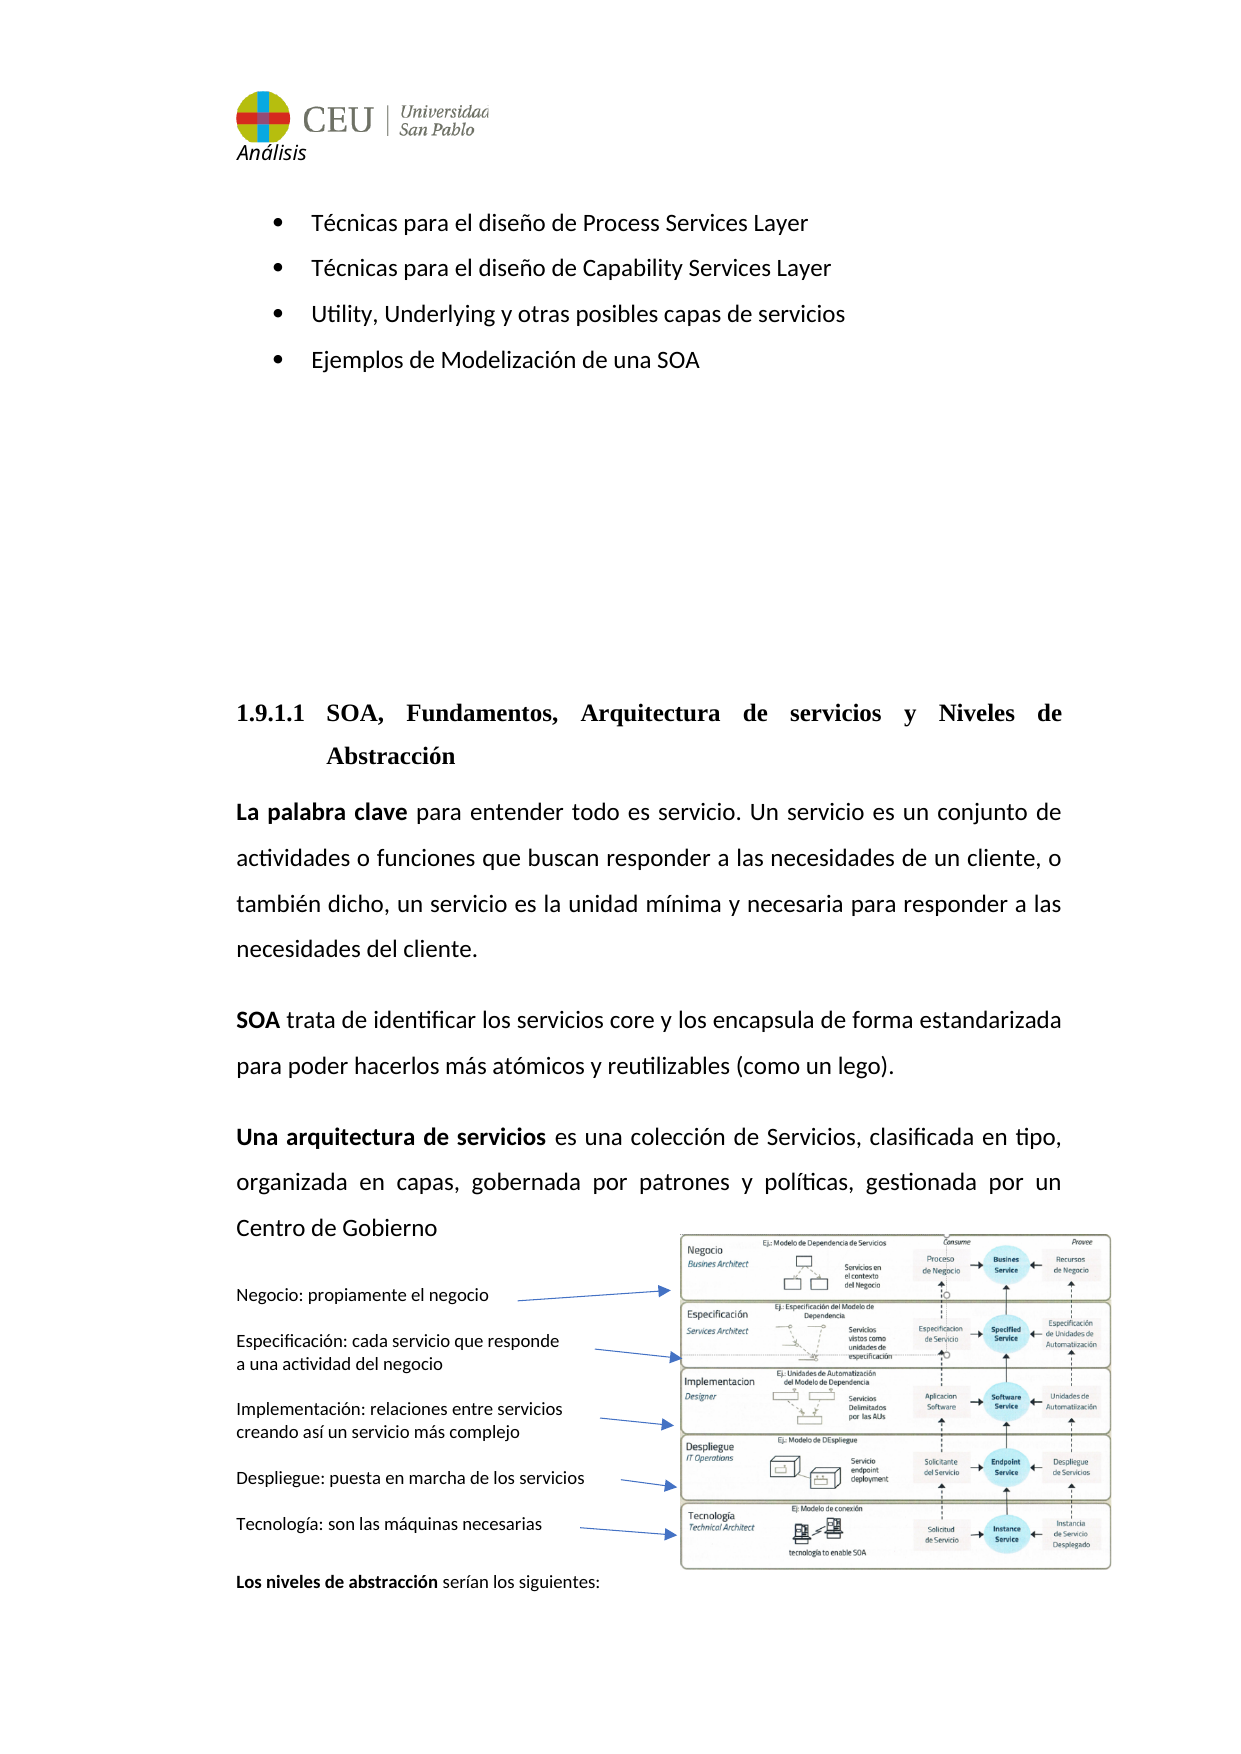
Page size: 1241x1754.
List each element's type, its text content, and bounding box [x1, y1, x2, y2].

list Técnicas para el diseño de Capability Services Layer [274, 252, 1063, 283]
text Negocio: propiamente el negocio [236, 1283, 680, 1306]
text Despliegue: puesta en marcha de los servicios [236, 1466, 680, 1489]
text La palabra clave para entender todo es servicio. Un servicio es un conjunto de actividades o funciones que buscan responder a las necesidades de un cliente, o también dicho, un servicio es la unidad mínima y necesaria para responder a las necesidades del cliente. [236, 796, 1063, 964]
text Tecnología: son las máquinas necesarias [236, 1512, 680, 1535]
text Los niveles de abstracción serían los siguientes: [236, 1570, 1063, 1593]
list Técnicas para el diseño de Process Services Layer [274, 207, 1063, 237]
text Una arquitectura de servicios es una colección de Servicios, clasificada en tipo, organizada en capas, gobernada por patrones y políticas, gestionada por un Centro de Gobierno [236, 1121, 1063, 1243]
text SOA trata de identificar los servicios core y los encapsula de forma estandarizada para poder hacerlos más atómicos y reutilizables (como un lego). [236, 1004, 1063, 1081]
list Utility, Underlying y otras posibles capas de servicios [274, 298, 1063, 329]
text Implementación: relaciones entre servicios [236, 1397, 680, 1420]
picture [680, 1234, 1112, 1570]
picture [235, 89, 489, 143]
subtitle SOA, Fundamentos, Arquitectura de servicios y Niveles de Abstracción [236, 698, 1063, 769]
text creando así un servicio más complejo [236, 1420, 680, 1443]
list Ejemplos de Modelización de una SOA [274, 344, 1063, 374]
text a una actividad del negocio [236, 1352, 680, 1374]
text Especificación: cada servicio que responde [236, 1329, 680, 1352]
